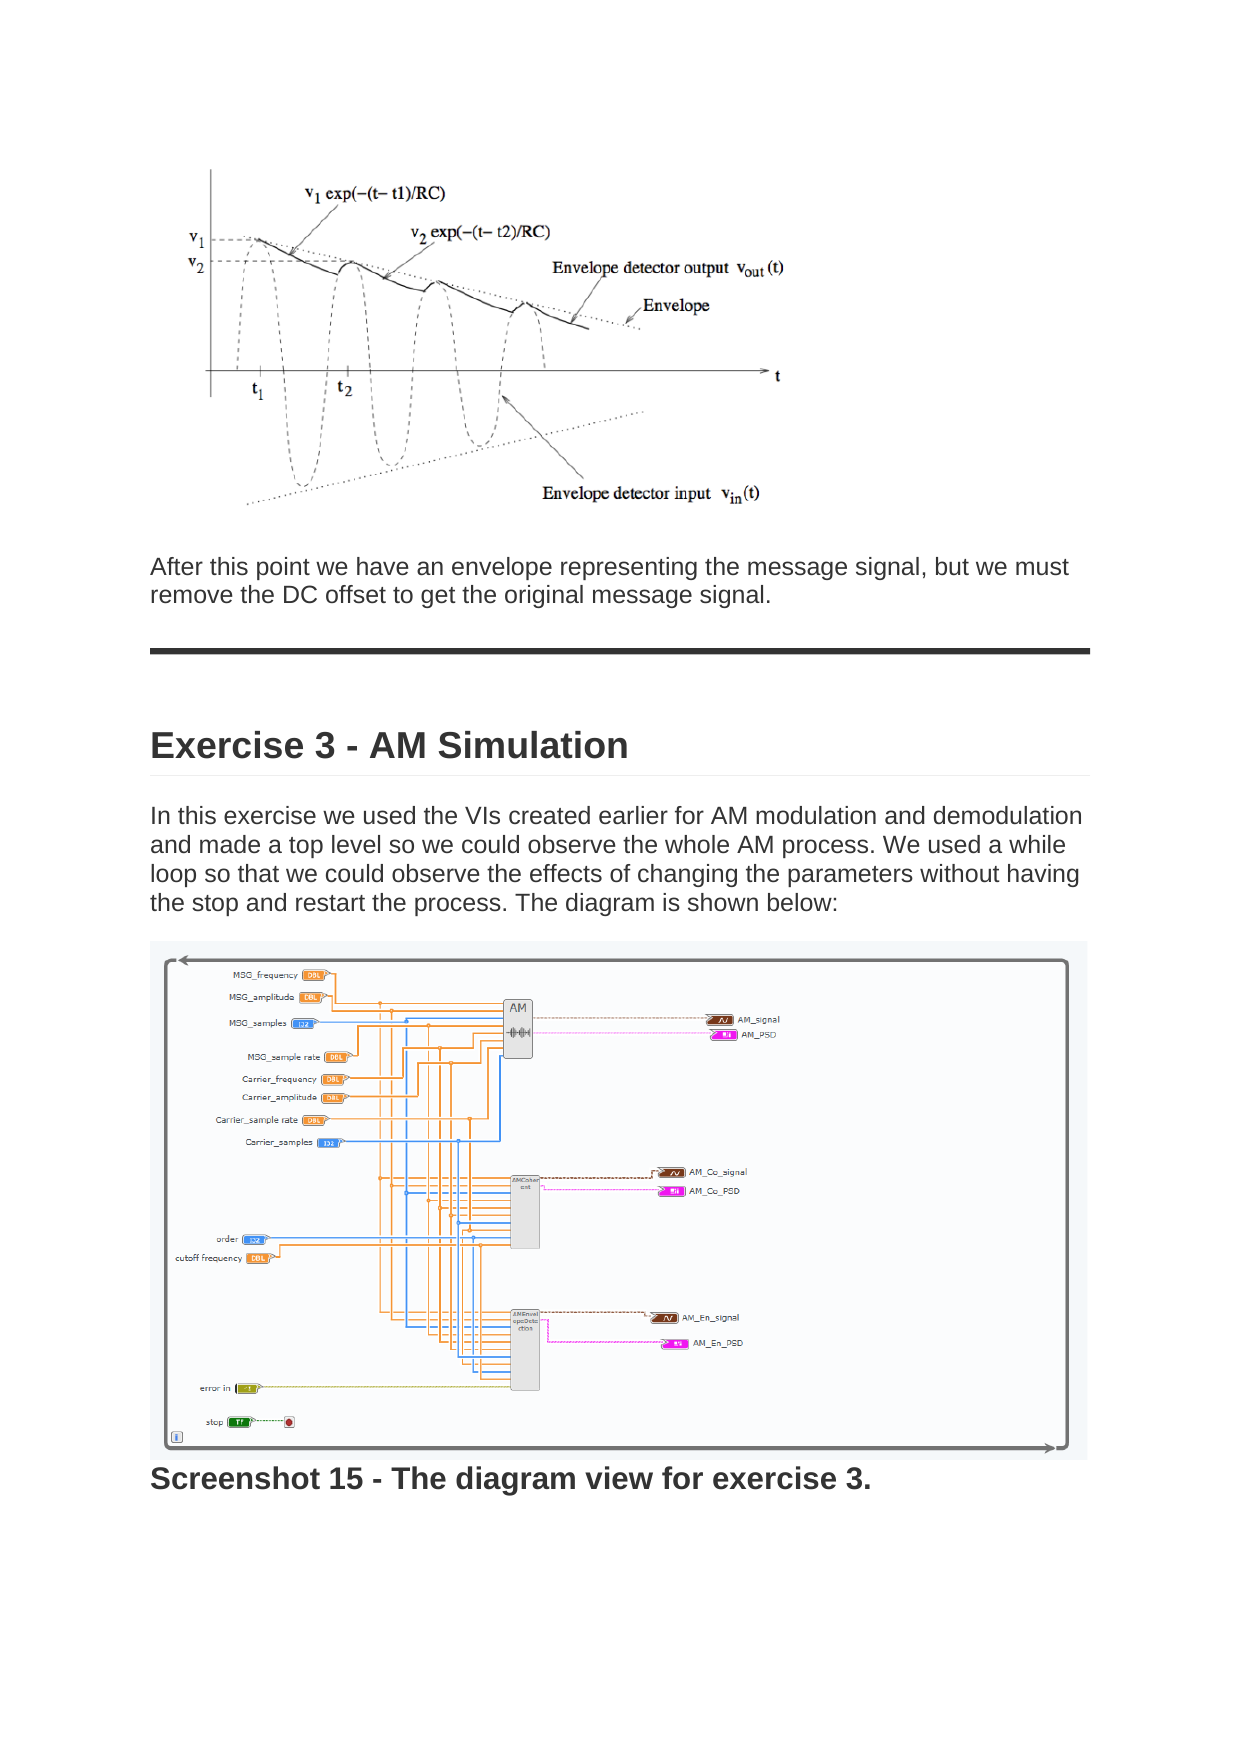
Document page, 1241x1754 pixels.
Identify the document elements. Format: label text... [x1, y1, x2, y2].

text In this exercise we used the VIs created earlier for AM modulation and demodulation and made a top level so we could observe the whole AM process. We used a while loop so that we could observe the effects of changing the parameters without having the stop and restart the process. The diagram is shown below: [150, 801, 1090, 916]
picture [150, 941, 1088, 1460]
subtitle Exercise 3 - AM Simulation [150, 723, 1090, 775]
picture [150, 150, 822, 527]
text After this point we have an envelope representing the message signal, but we must remove the DC offset to get the original message signal. [150, 552, 1090, 609]
